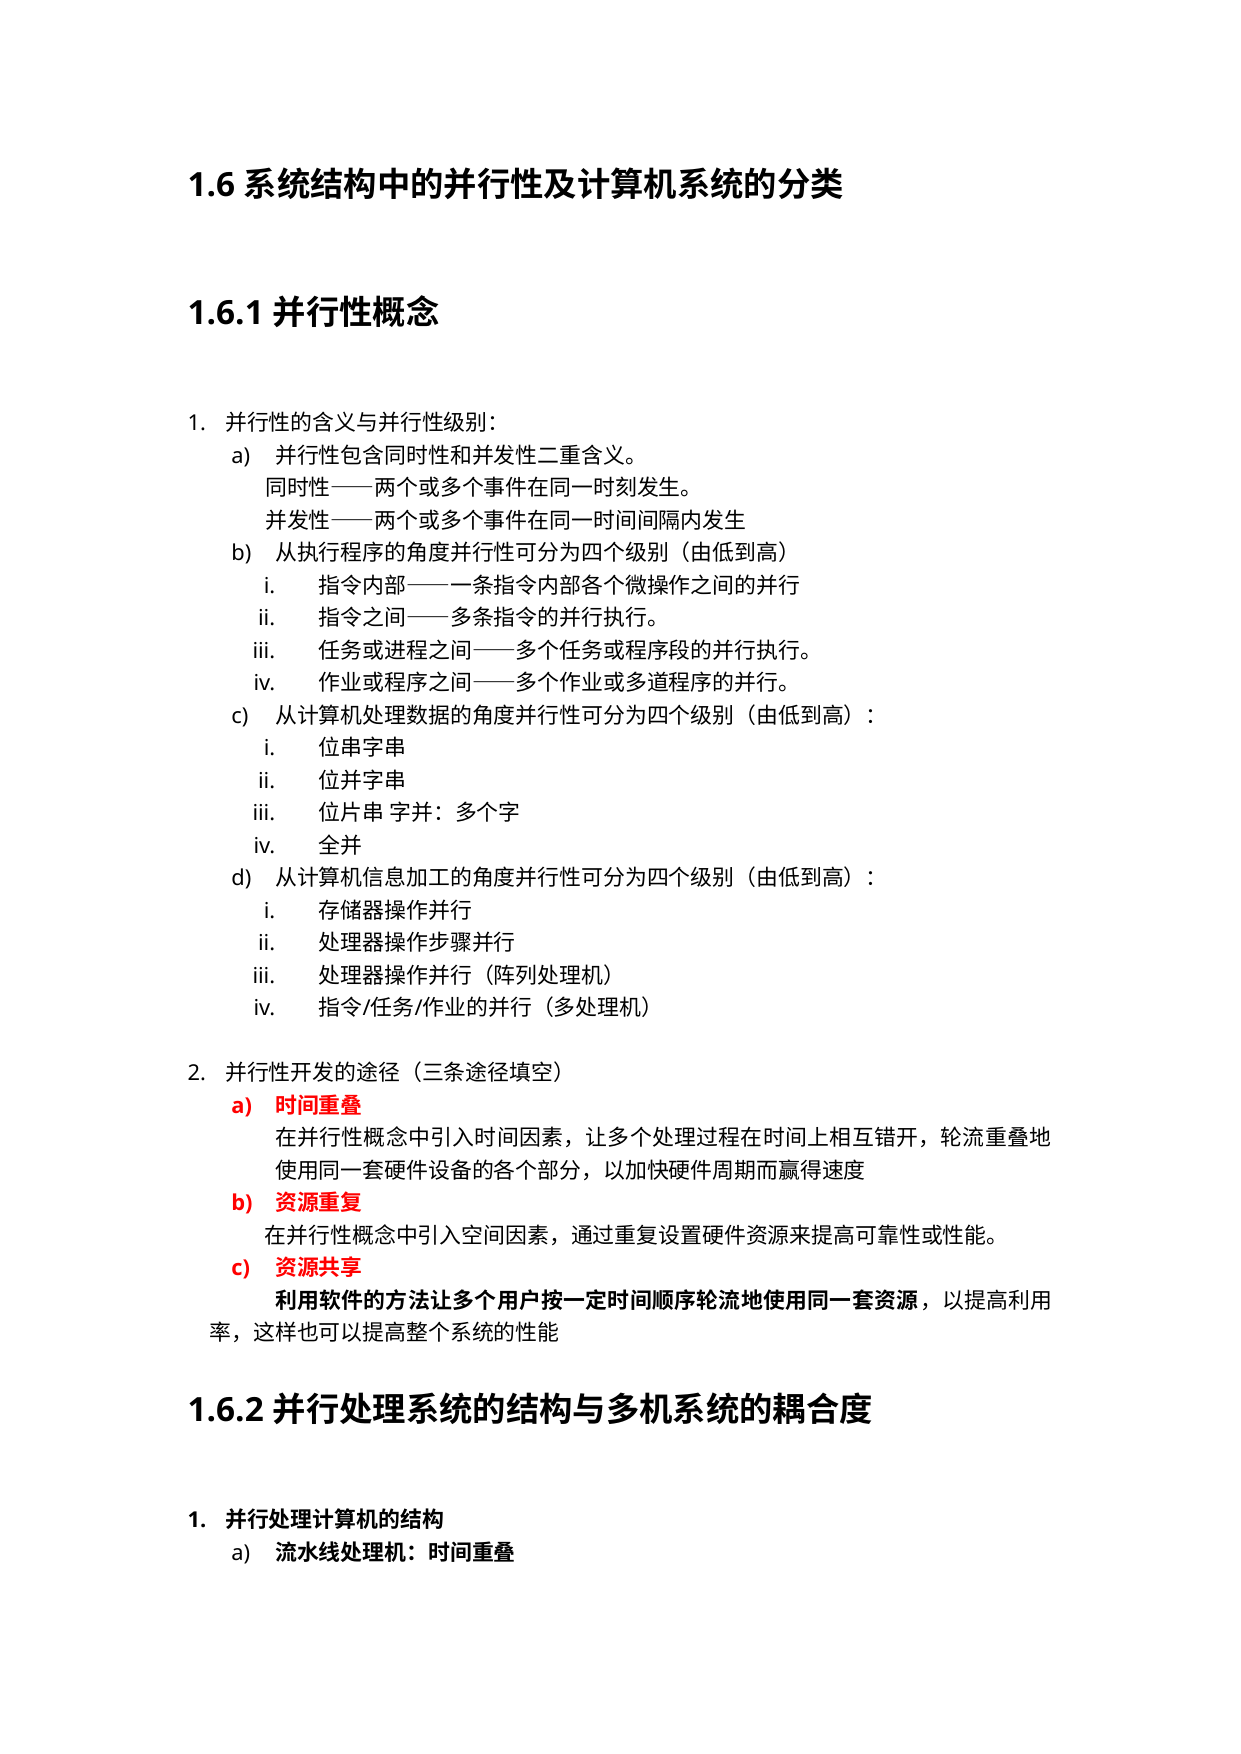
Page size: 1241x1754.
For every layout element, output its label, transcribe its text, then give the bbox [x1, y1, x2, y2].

list 作业或程序之间——多个作业或多道程序的并行。 [275, 665, 1053, 697]
list 存储器操作并行 [275, 892, 1053, 925]
list 资源共享 [231, 1250, 1053, 1282]
list 位串字串 [275, 730, 1053, 762]
list 任务或进程之间——多个任务或程序段的并行执行。 [275, 632, 1053, 665]
list 并行性包含同时性和并发性二重含义。 [231, 437, 1053, 470]
list 指令/任务/作业的并行（多处理机） [275, 990, 1053, 1022]
list 位片串 字并：多个字 [275, 795, 1053, 827]
list 从计算机信息加工的角度并行性可分为四个级别（由低到高）： [231, 860, 1053, 892]
subtitle 1.6.1 并行性概念 [187, 277, 1053, 342]
list 在并行性概念中引入时间因素，让多个处理过程在时间上相互错开，轮流重叠地使用同一套硬件设备的各个部分，以加快硬件周期而赢得速度 [275, 1120, 1053, 1185]
list 并行性的含义与并行性级别： [187, 405, 1053, 437]
list 并发性——两个或多个事件在同一时间间隔内发生 [225, 502, 1053, 535]
list 位并字串 [275, 762, 1053, 795]
list 时间重叠 [231, 1087, 1053, 1120]
list 从执行程序的角度并行性可分为四个级别（由低到高） [231, 535, 1053, 567]
list 指令之间——多条指令的并行执行。 [275, 600, 1053, 632]
subtitle 1.6 系统结构中的并行性及计算机系统的分类 [187, 150, 1053, 215]
list 资源重复 [231, 1185, 1053, 1217]
list 全并 [275, 827, 1053, 860]
text 在并行性概念中引入空间因素，通过重复设置硬件资源来提高可靠性或性能。 [187, 1217, 1053, 1250]
subtitle 1.6.2 并行处理系统的结构与多机系统的耦合度 [187, 1374, 1053, 1439]
list 处理器操作步骤并行 [275, 925, 1053, 957]
list 处理器操作并行（阵列处理机） [275, 957, 1053, 990]
list 流水线处理机：时间重叠 [231, 1534, 1053, 1567]
list 并行处理计算机的结构 [187, 1502, 1053, 1534]
list 利用软件的方法让多个用户按一定时间顺序轮流地使用同一套资源，以提高利用率，这样也可以提高整个系统的性能 [209, 1282, 1053, 1347]
list 指令内部——一条指令内部各个微操作之间的并行 [275, 567, 1053, 600]
list 并行性开发的途径（三条途径填空） [187, 1055, 1053, 1087]
list 同时性——两个或多个事件在同一时刻发生。 [225, 470, 1053, 502]
list 从计算机处理数据的角度并行性可分为四个级别（由低到高）： [231, 697, 1053, 730]
